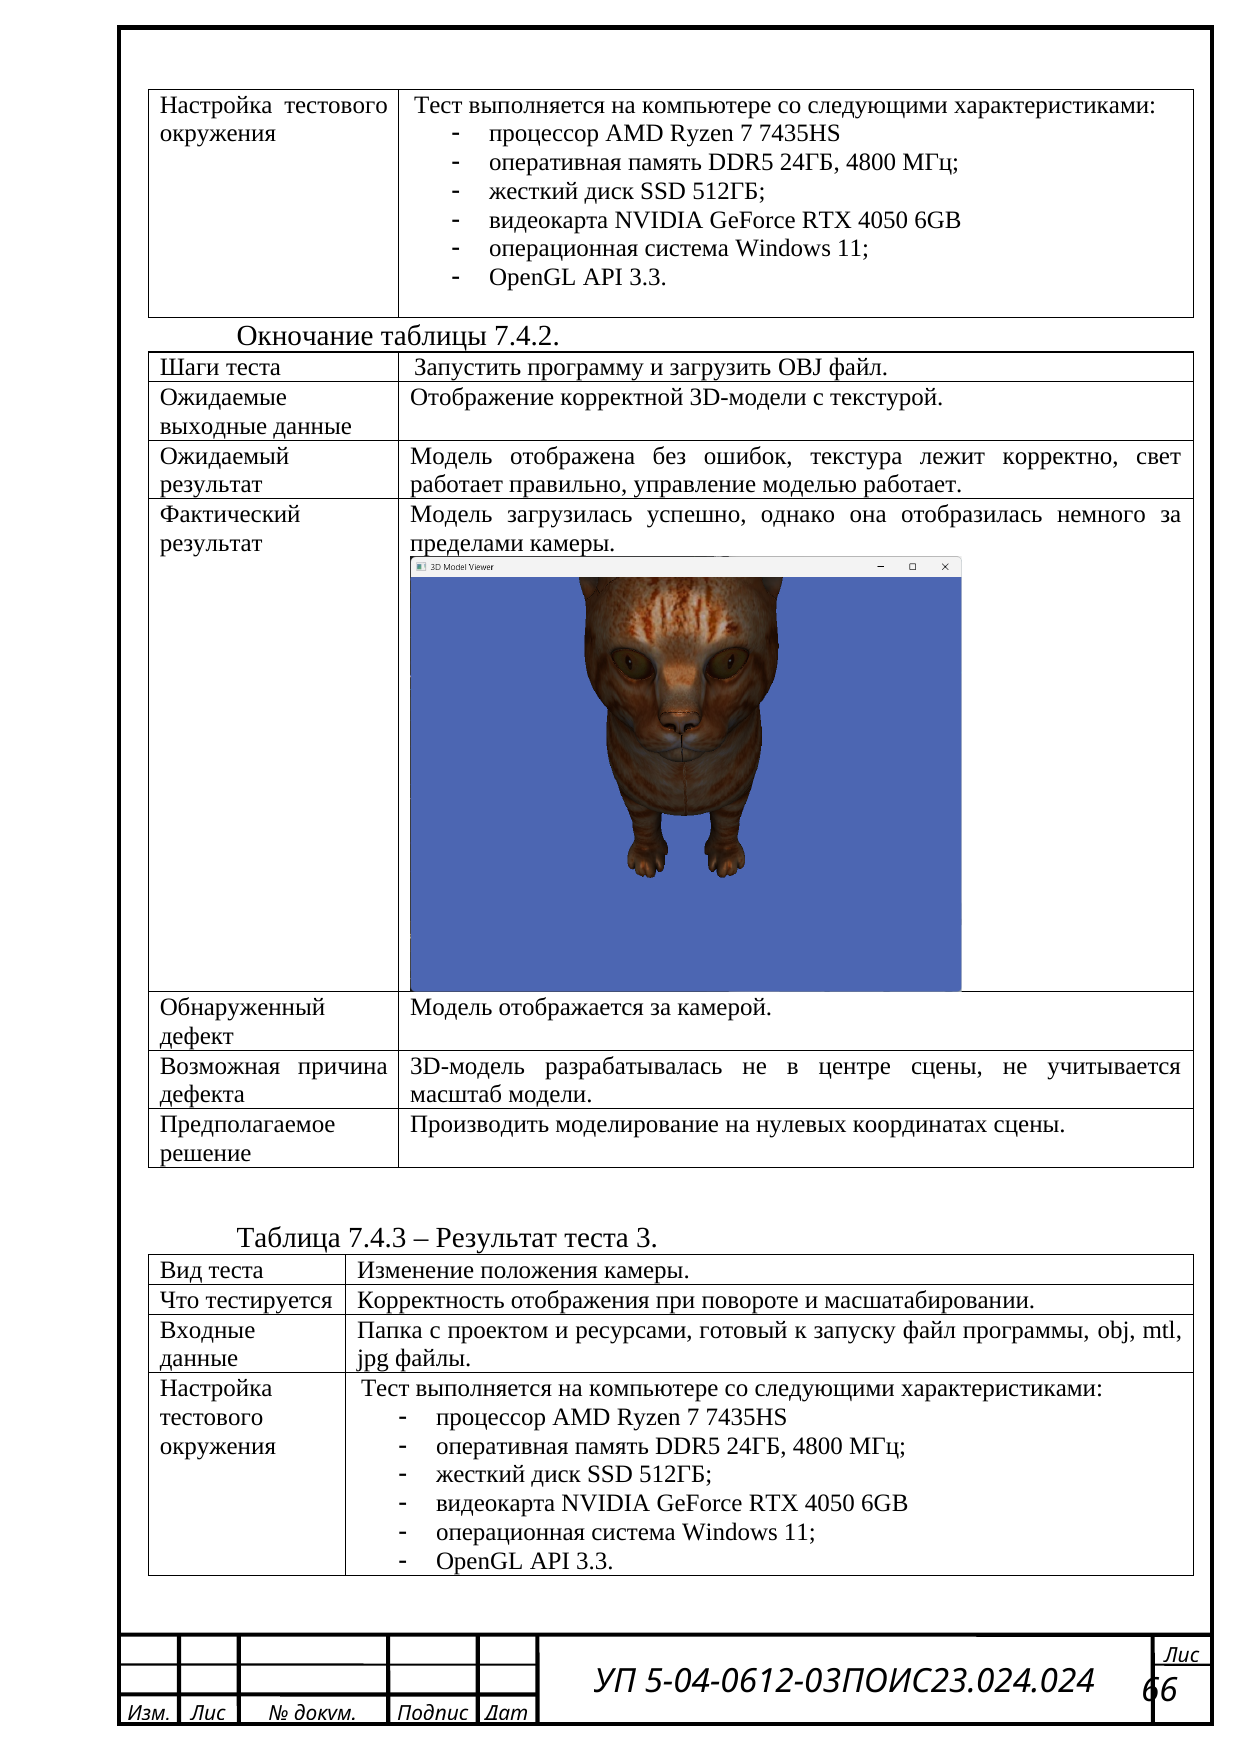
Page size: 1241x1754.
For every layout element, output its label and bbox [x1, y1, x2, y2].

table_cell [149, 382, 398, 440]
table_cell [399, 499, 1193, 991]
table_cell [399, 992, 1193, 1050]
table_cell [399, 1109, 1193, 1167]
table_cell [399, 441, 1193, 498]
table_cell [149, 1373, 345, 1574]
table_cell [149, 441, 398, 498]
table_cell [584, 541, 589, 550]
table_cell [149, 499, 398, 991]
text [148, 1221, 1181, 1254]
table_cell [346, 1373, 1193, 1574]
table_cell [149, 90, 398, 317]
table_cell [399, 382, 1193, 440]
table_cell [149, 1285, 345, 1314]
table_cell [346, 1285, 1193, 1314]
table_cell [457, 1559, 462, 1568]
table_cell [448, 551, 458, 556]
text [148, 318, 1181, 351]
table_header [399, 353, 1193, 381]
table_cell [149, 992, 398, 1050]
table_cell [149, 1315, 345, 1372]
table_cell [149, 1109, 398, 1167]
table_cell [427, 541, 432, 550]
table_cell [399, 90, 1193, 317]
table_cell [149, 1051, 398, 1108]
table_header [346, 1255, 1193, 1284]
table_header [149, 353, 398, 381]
picture [410, 556, 962, 992]
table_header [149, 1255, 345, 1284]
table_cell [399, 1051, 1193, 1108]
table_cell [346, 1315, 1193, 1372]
